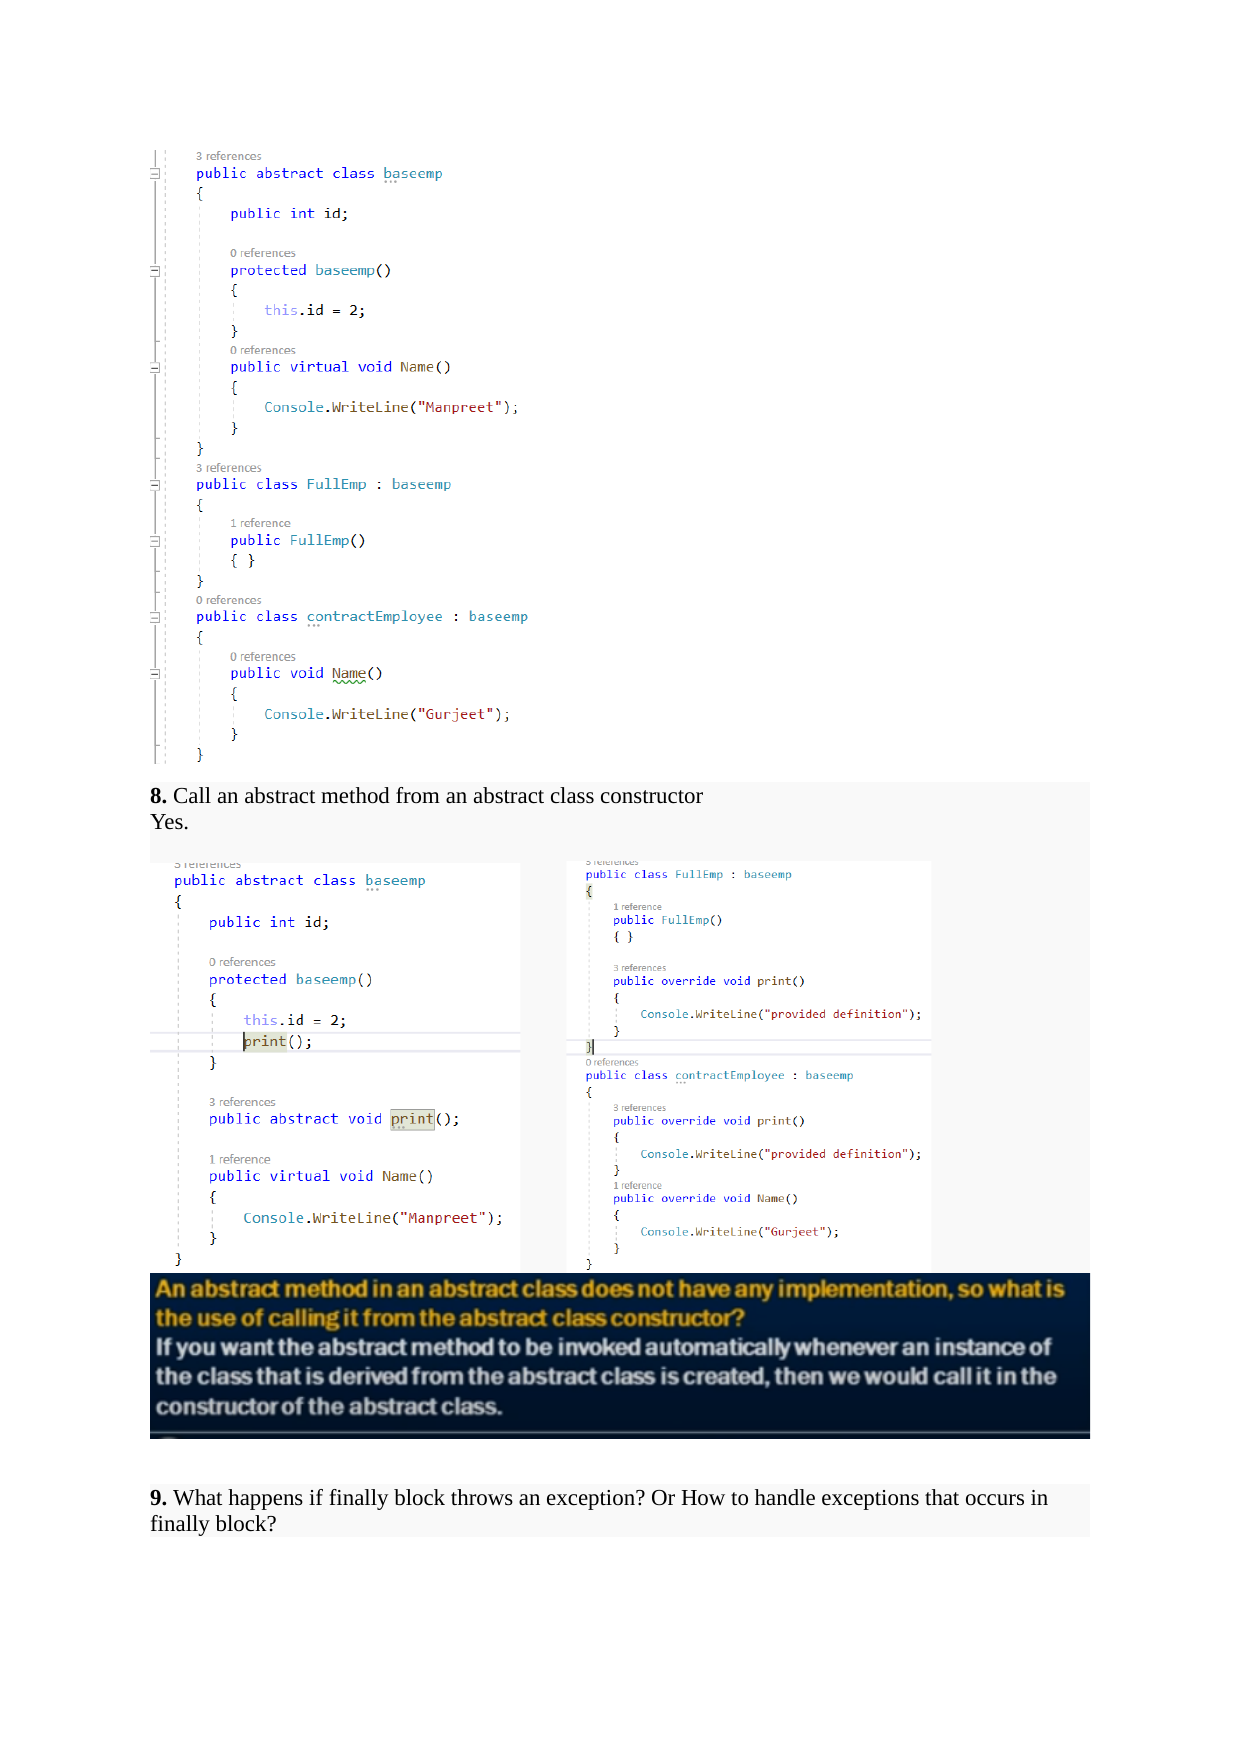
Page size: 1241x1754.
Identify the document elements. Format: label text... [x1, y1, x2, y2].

subtitle 8. Call an abstract method from an abstract class constructor [150, 782, 1090, 808]
picture [150, 150, 549, 764]
subtitle 9. What happens if finally block throws an exception? Or How to handle exceptions that occurs in finally block? [150, 1484, 1090, 1537]
picture [150, 861, 1091, 1439]
subtitle Yes. [150, 808, 1090, 835]
